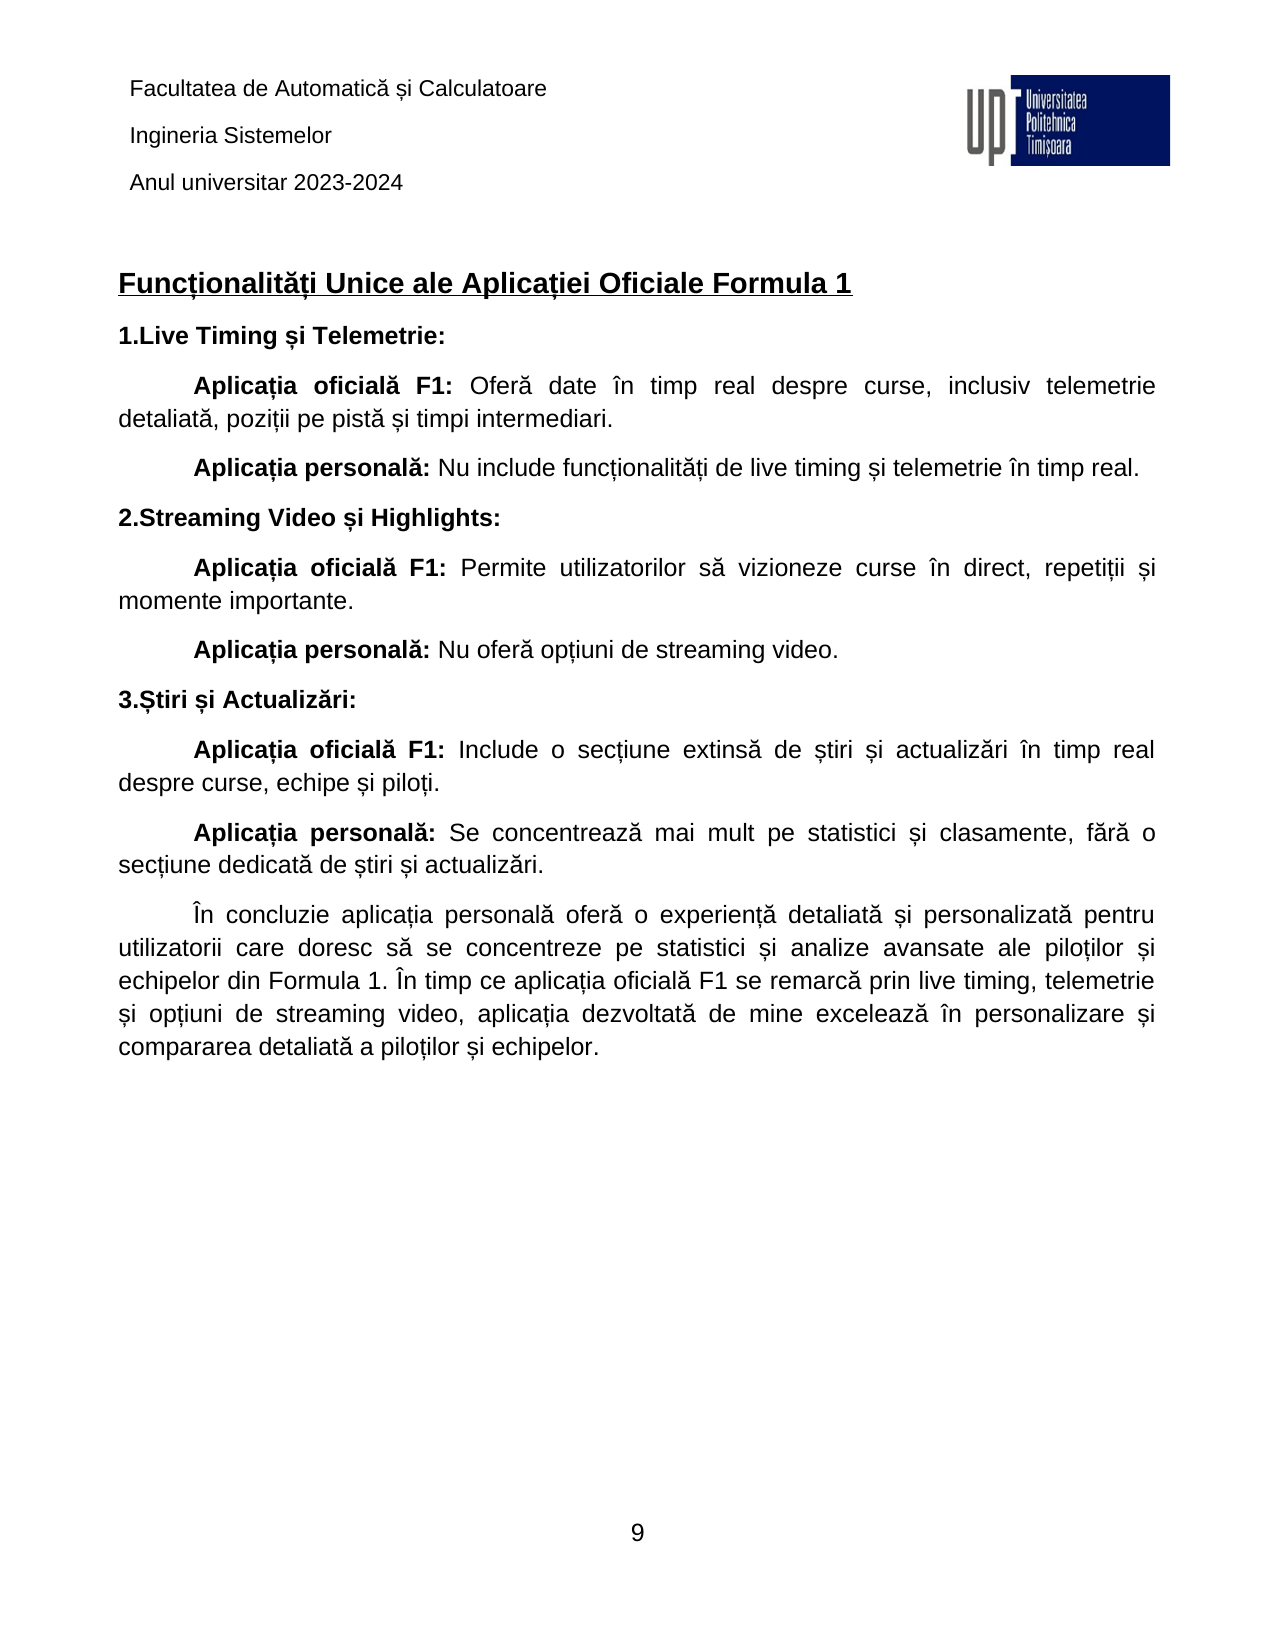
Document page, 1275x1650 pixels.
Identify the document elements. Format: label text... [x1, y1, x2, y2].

text Aplicația personală: Nu oferă opțiuni de streaming video. [118, 635, 1157, 664]
text Aplicația oficială F1: Include o secțiune extinsă de știri și actualizări în timp real despre curse, echipe și piloți. [118, 735, 1157, 797]
text Aplicația oficială F1: Permite utilizatorilor să vizioneze curse în direct, repetiții și momente importante. [118, 553, 1157, 614]
text Aplicația oficială F1: Oferă date în timp real despre curse, inclusiv telemetrie detaliată, poziții pe pistă și timpi intermediari. [118, 371, 1157, 432]
text 3.Știri și Actualizări: [118, 685, 1157, 714]
text În concluzie aplicația personală oferă o experiență detaliată și personalizată pentru utilizatorii care doresc să se concentreze pe statistici și analize avansate ale piloților și echipelor din Formula 1. În timp ce aplicația oficială F1 se remarcă prin live timing, telemetrie și opțiuni de streaming video, aplicația dezvoltată de mine excelează în personalizare și compararea detaliată a piloților și echipelor. [118, 900, 1157, 1061]
picture [967, 75, 1171, 166]
text 2.Streaming Video și Highlights: [118, 503, 1157, 532]
text Aplicația personală: Nu include funcționalități de live timing și telemetrie în timp real. [118, 453, 1157, 482]
text 1.Live Timing și Telemetrie: [118, 321, 1157, 350]
text Aplicația personală: Se concentrează mai mult pe statistici și clasamente, fără o secțiune dedicată de știri și actualizări. [118, 817, 1157, 879]
text Funcționalități Unice ale Aplicației Oficiale Formula 1 [118, 266, 1157, 299]
